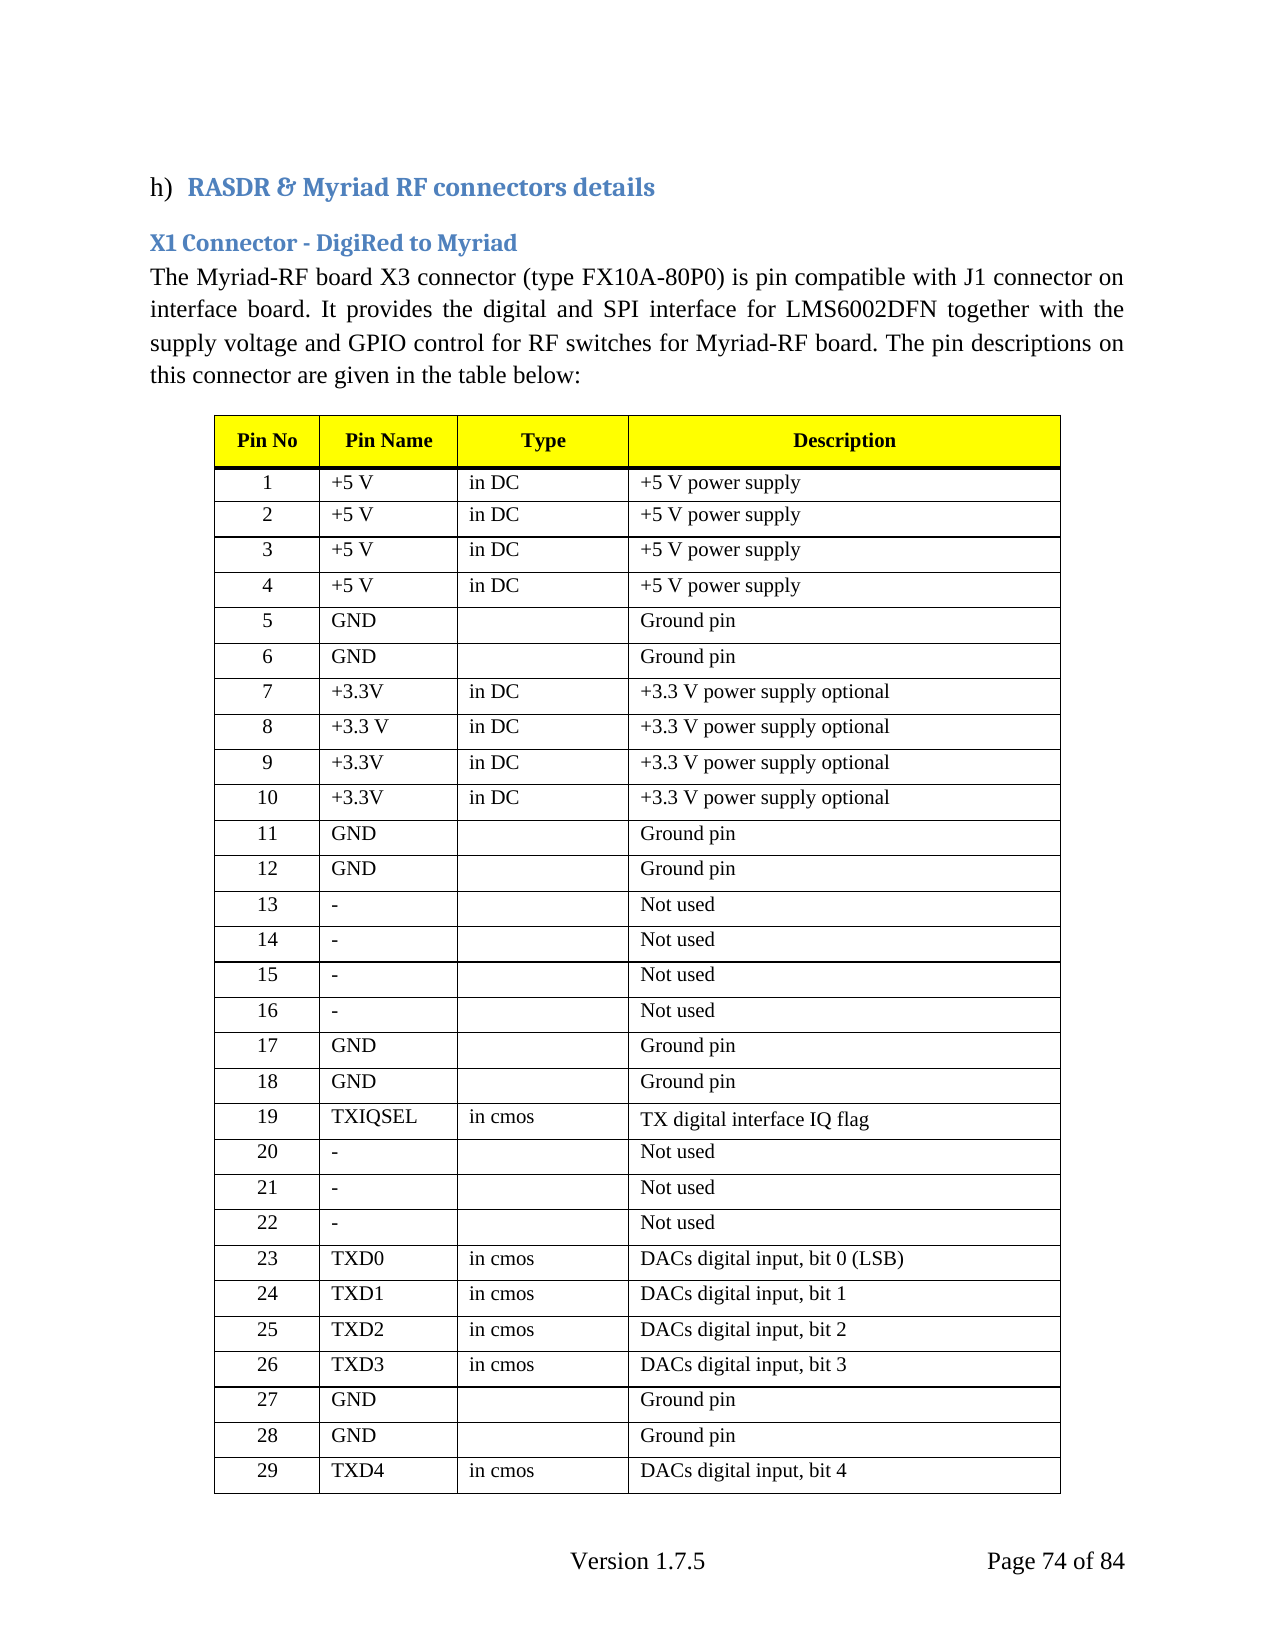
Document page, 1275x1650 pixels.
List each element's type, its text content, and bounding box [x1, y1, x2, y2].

table_cell GND [320, 608, 457, 643]
table_cell 28 [215, 1423, 319, 1457]
table_cell TXD3 [320, 1352, 457, 1386]
table_cell Not used [629, 963, 1060, 997]
table_cell Ground pin [629, 608, 1060, 643]
table_cell 25 [215, 1317, 319, 1351]
table_header Description [629, 416, 1060, 466]
table_cell DACs digital input, bit 1 [629, 1281, 1060, 1316]
table_cell DACs digital input, bit 0 (LSB) [629, 1246, 1060, 1280]
table_cell +3.3 V power supply optional [629, 715, 1060, 749]
table_cell [458, 1175, 628, 1209]
table_cell 8 [215, 715, 319, 749]
table_cell DACs digital input, bit 3 [629, 1352, 1060, 1386]
table_cell 2 [215, 502, 319, 536]
table_cell +5 V power supply [629, 538, 1060, 572]
table_cell 29 [215, 1458, 319, 1493]
table_cell Not used [629, 1175, 1060, 1209]
table_cell Ground pin [629, 856, 1060, 891]
table_cell Ground pin [629, 1033, 1060, 1068]
table_cell GND [320, 1423, 457, 1457]
table_cell Not used [629, 892, 1060, 926]
table_cell +3.3V [320, 750, 457, 784]
table_cell in cmos [458, 1246, 628, 1280]
table_cell TXD0 [320, 1246, 457, 1280]
table_cell [458, 927, 628, 961]
table_header Pin No [215, 416, 319, 466]
table_cell in DC [458, 573, 628, 607]
table_cell - [320, 927, 457, 961]
table_cell - [320, 1140, 457, 1174]
table_cell in DC [458, 502, 628, 536]
table_cell 26 [215, 1352, 319, 1386]
table_cell GND [320, 1388, 457, 1422]
table_cell 13 [215, 892, 319, 926]
table_cell +5 V power supply [629, 502, 1060, 536]
table_cell 19 [215, 1104, 319, 1138]
table_cell GND [320, 1069, 457, 1103]
table_cell +5 V [320, 502, 457, 536]
table_cell +3.3 V power supply optional [629, 750, 1060, 784]
table_cell 22 [215, 1210, 319, 1245]
text The Myriad-RF board X3 connector (type FX10A-80P0) is pin compatible with J1 connector on interface board. It provides the digital and SPI interface for LMS6002DFN together with the supply voltage and GPIO control for RF switches for Myriad-RF board. The pin descriptions on this connector are given in the table below: [150, 262, 1125, 389]
table_cell Ground pin [629, 1388, 1060, 1422]
table_cell in cmos [458, 1458, 628, 1493]
table_cell in DC [458, 750, 628, 784]
table_cell [458, 892, 628, 926]
table_cell 1 [215, 470, 319, 501]
table_cell in DC [458, 679, 628, 713]
table_cell Ground pin [629, 1423, 1060, 1457]
table_cell 6 [215, 644, 319, 678]
table_cell TX digital interface IQ flag [629, 1104, 1060, 1138]
table_cell [458, 1388, 628, 1422]
table_cell DACs digital input, bit 2 [629, 1317, 1060, 1351]
table_cell 17 [215, 1033, 319, 1068]
table_cell 12 [215, 856, 319, 891]
table_cell [458, 1033, 628, 1068]
table_cell 27 [215, 1388, 319, 1422]
table_cell GND [320, 1033, 457, 1068]
table_cell - [320, 1175, 457, 1209]
table_cell [458, 821, 628, 855]
table_cell 7 [215, 679, 319, 713]
table_cell +5 V power supply [629, 573, 1060, 607]
table_cell in cmos [458, 1317, 628, 1351]
table_cell in DC [458, 538, 628, 572]
table_cell Not used [629, 998, 1060, 1032]
table_cell [458, 1069, 628, 1103]
table_cell 23 [215, 1246, 319, 1280]
table_cell - [320, 892, 457, 926]
table_cell Ground pin [629, 1069, 1060, 1103]
table_cell 3 [215, 538, 319, 572]
table_cell in DC [458, 470, 628, 501]
table_cell in cmos [458, 1352, 628, 1386]
subtitle RASDR & Myriad RF connectors details [150, 171, 1125, 203]
table_cell [458, 644, 628, 678]
table_cell Ground pin [629, 644, 1060, 678]
table_cell GND [320, 821, 457, 855]
table_cell [458, 1140, 628, 1174]
table_cell in cmos [458, 1104, 628, 1138]
table_cell in cmos [458, 1281, 628, 1316]
table_cell [458, 963, 628, 997]
table_cell TXD4 [320, 1458, 457, 1493]
table_cell +5 V [320, 470, 457, 501]
table_cell 4 [215, 573, 319, 607]
table_cell 18 [215, 1069, 319, 1103]
table_cell Not used [629, 1210, 1060, 1245]
table_cell +3.3 V [320, 715, 457, 749]
table_header Pin Name [320, 416, 457, 466]
table_cell +5 V power supply [629, 470, 1060, 501]
table_cell Not used [629, 927, 1060, 961]
table_cell - [320, 998, 457, 1032]
table_cell GND [320, 856, 457, 891]
table_cell Ground pin [629, 821, 1060, 855]
table_cell 20 [215, 1140, 319, 1174]
table_cell [458, 856, 628, 891]
table_cell 5 [215, 608, 319, 643]
table_cell [458, 998, 628, 1032]
table_cell TXD1 [320, 1281, 457, 1316]
table_cell 15 [215, 963, 319, 997]
table_cell 21 [215, 1175, 319, 1209]
table_cell - [320, 1210, 457, 1245]
subtitle X1 Connector - DigiRed to Myriad [150, 228, 1125, 257]
table_cell +3.3 V power supply optional [629, 679, 1060, 713]
table_cell 16 [215, 998, 319, 1032]
table_cell 14 [215, 927, 319, 961]
table_cell 11 [215, 821, 319, 855]
table_cell +3.3 V power supply optional [629, 785, 1060, 820]
table_cell GND [320, 644, 457, 678]
table_cell [458, 1210, 628, 1245]
table_cell in DC [458, 715, 628, 749]
table_cell TXD2 [320, 1317, 457, 1351]
table_cell +5 V [320, 573, 457, 607]
table_cell in DC [458, 785, 628, 820]
table_cell +5 V [320, 538, 457, 572]
table_cell Not used [629, 1140, 1060, 1174]
table_cell +3.3V [320, 785, 457, 820]
table_cell 10 [215, 785, 319, 820]
table_cell 9 [215, 750, 319, 784]
table_cell +3.3V [320, 679, 457, 713]
table_cell [458, 608, 628, 643]
table_header Type [458, 416, 628, 466]
table_cell DACs digital input, bit 4 [629, 1458, 1060, 1493]
table_cell - [320, 963, 457, 997]
table_cell 24 [215, 1281, 319, 1316]
table_cell TXIQSEL [320, 1104, 457, 1138]
table_cell [458, 1423, 628, 1457]
